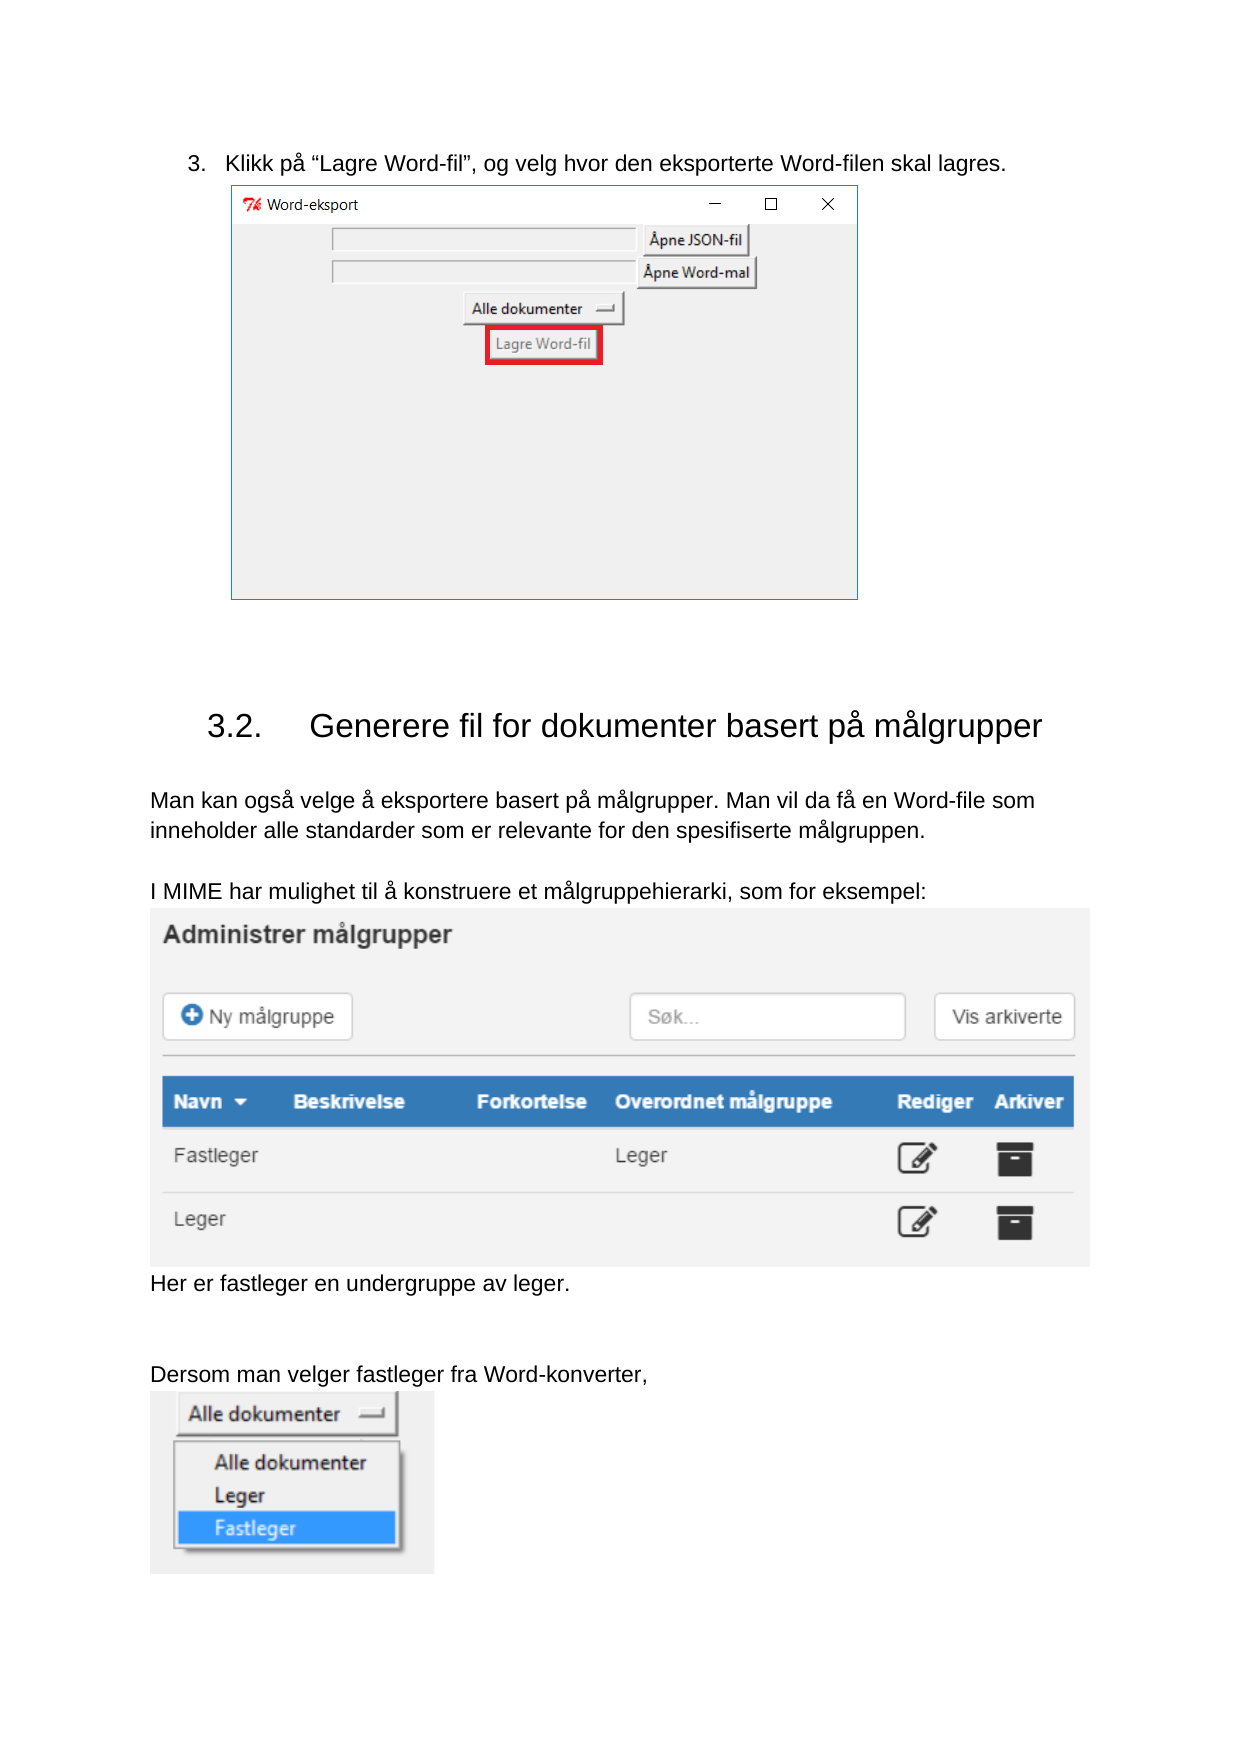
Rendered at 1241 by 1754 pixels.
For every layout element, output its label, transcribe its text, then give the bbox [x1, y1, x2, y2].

text Dersom man velger fastleger fra Word-konverter, [150, 1361, 1090, 1387]
picture [150, 1391, 435, 1574]
text I MIME har mulighet til å konstruere et målgruppehierarki, som for eksempel: [150, 878, 1090, 908]
text Her er fastleger en undergruppe av leger. [150, 1270, 1090, 1297]
text Man kan også velge å eksportere basert på målgrupper. Man vil da få en Word-file som inneholder alle standarder som er relevante for den spesifiserte målgruppen. [150, 787, 1090, 844]
picture [150, 908, 1091, 1267]
subtitle Generere fil for dokumenter basert på målgrupper [262, 706, 1090, 744]
picture [225, 180, 863, 605]
